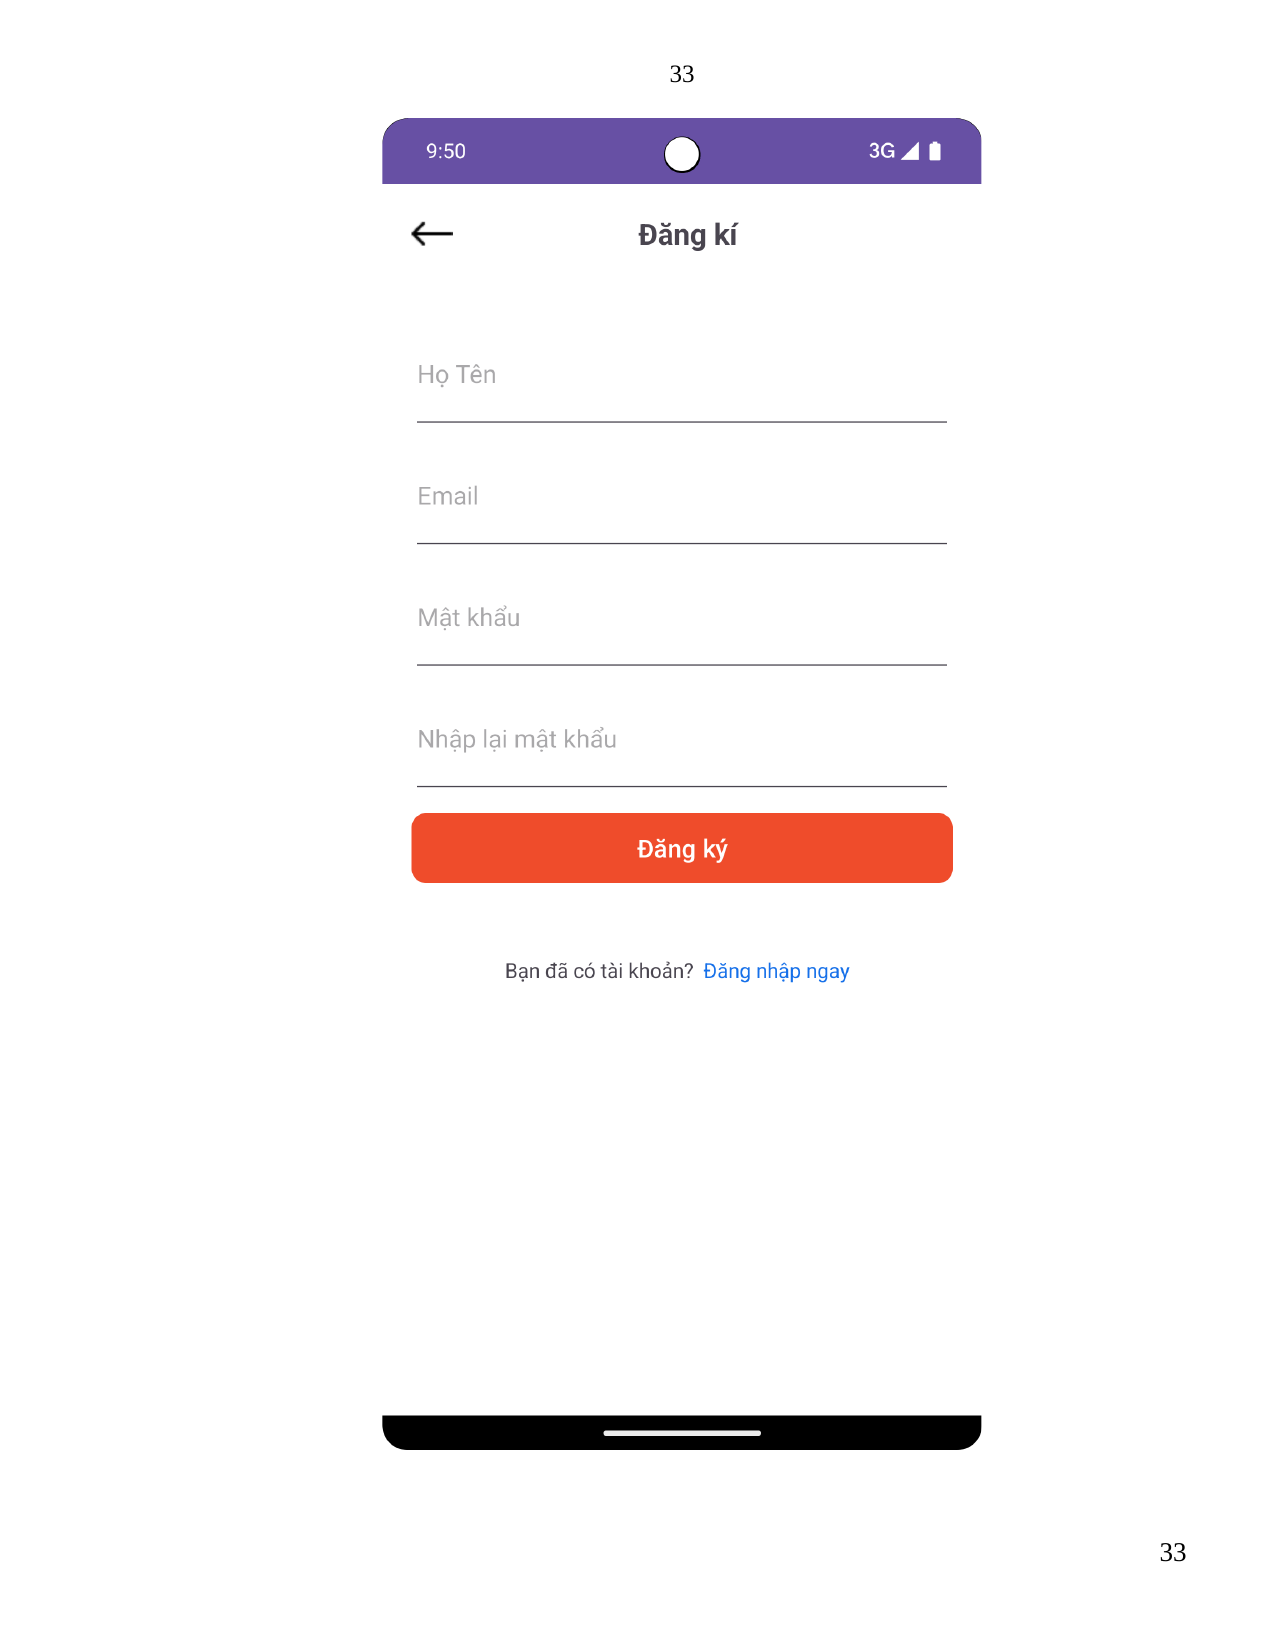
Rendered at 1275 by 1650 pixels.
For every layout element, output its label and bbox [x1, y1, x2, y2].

picture [382, 118, 982, 1450]
